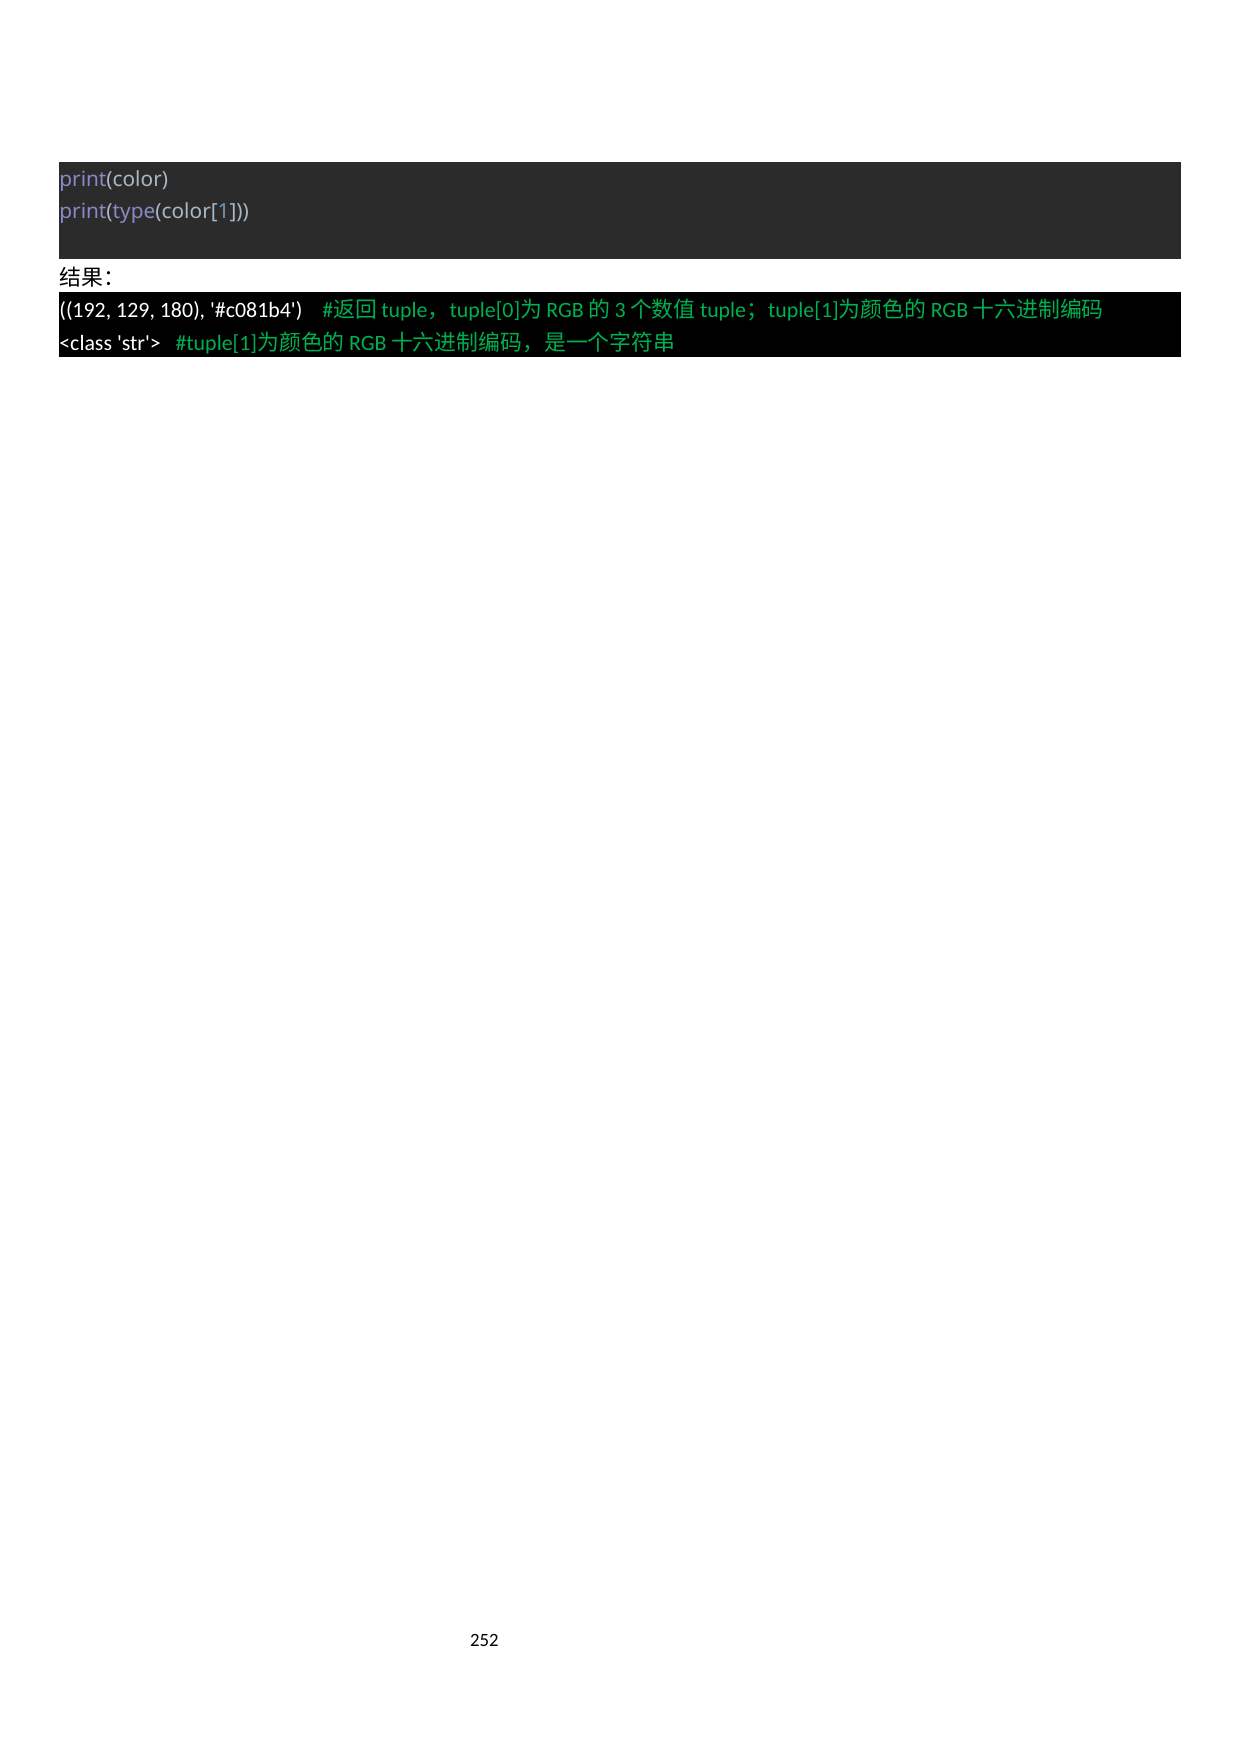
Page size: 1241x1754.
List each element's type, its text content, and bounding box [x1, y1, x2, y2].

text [59, 162, 1181, 259]
text 结果： [59, 259, 1181, 292]
text ((192, 129, 180), '#c081b4') #返回tuple，tuple[0]为RGB的3个数值tuple；tuple[1]为颜色的RGB十六进制编码 [59, 292, 1181, 324]
text <class 'str'> #tuple[1]为颜色的RGB十六进制编码，是一个字符串 [59, 324, 1181, 357]
